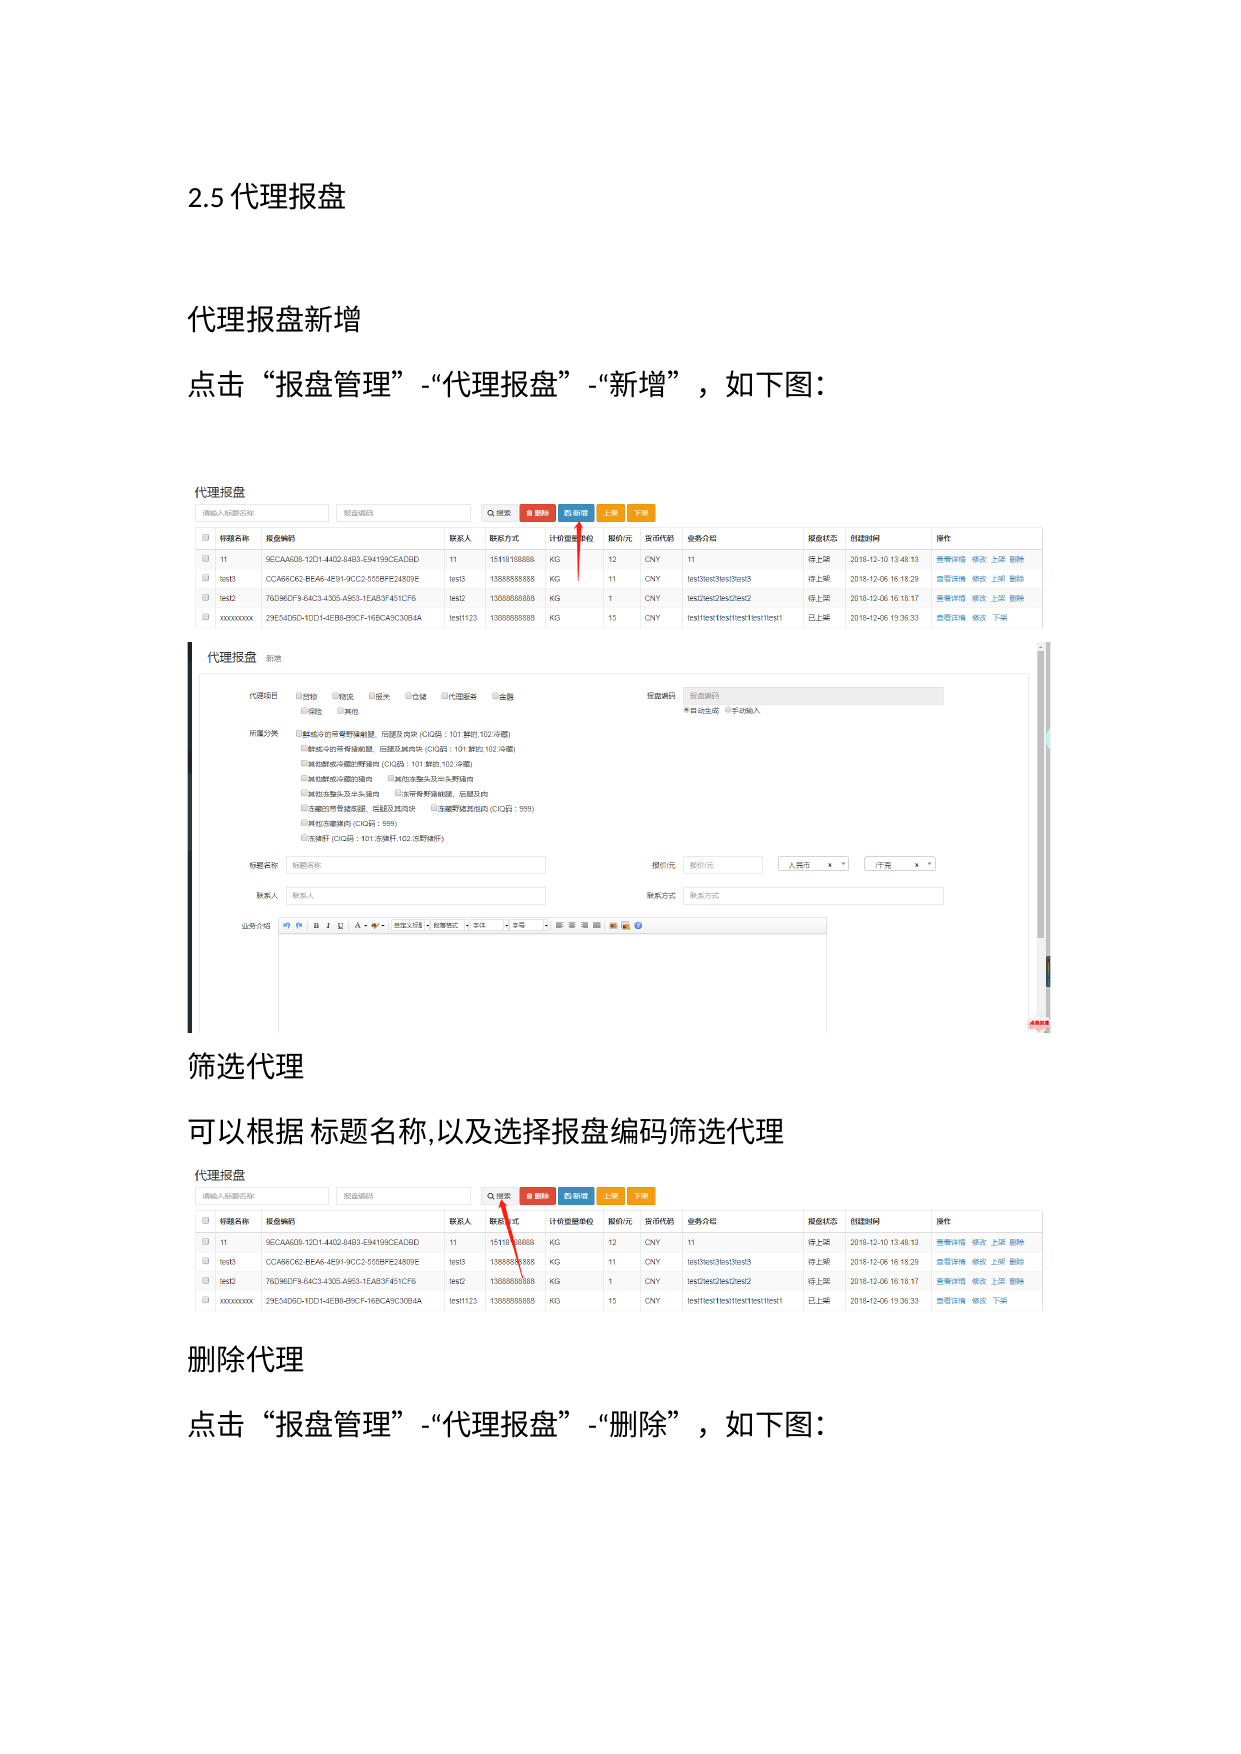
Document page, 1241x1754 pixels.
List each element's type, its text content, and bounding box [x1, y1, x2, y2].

picture [187, 1162, 1053, 1311]
subtitle 2.5代理报盘 [187, 162, 1053, 227]
picture [187, 642, 1051, 1033]
text 删除代理 [187, 1311, 1053, 1390]
text 点击“报盘管理”-“代理报盘”-“新增”，如下图： [187, 350, 1053, 415]
text 点击“报盘管理”-“代理报盘”-“删除”，如下图： [187, 1390, 1053, 1455]
text 代理报盘新增 [187, 285, 1053, 350]
picture [187, 480, 1053, 628]
text 可以根据 标题名称,以及选择报盘编码筛选代理 [187, 1097, 1053, 1162]
